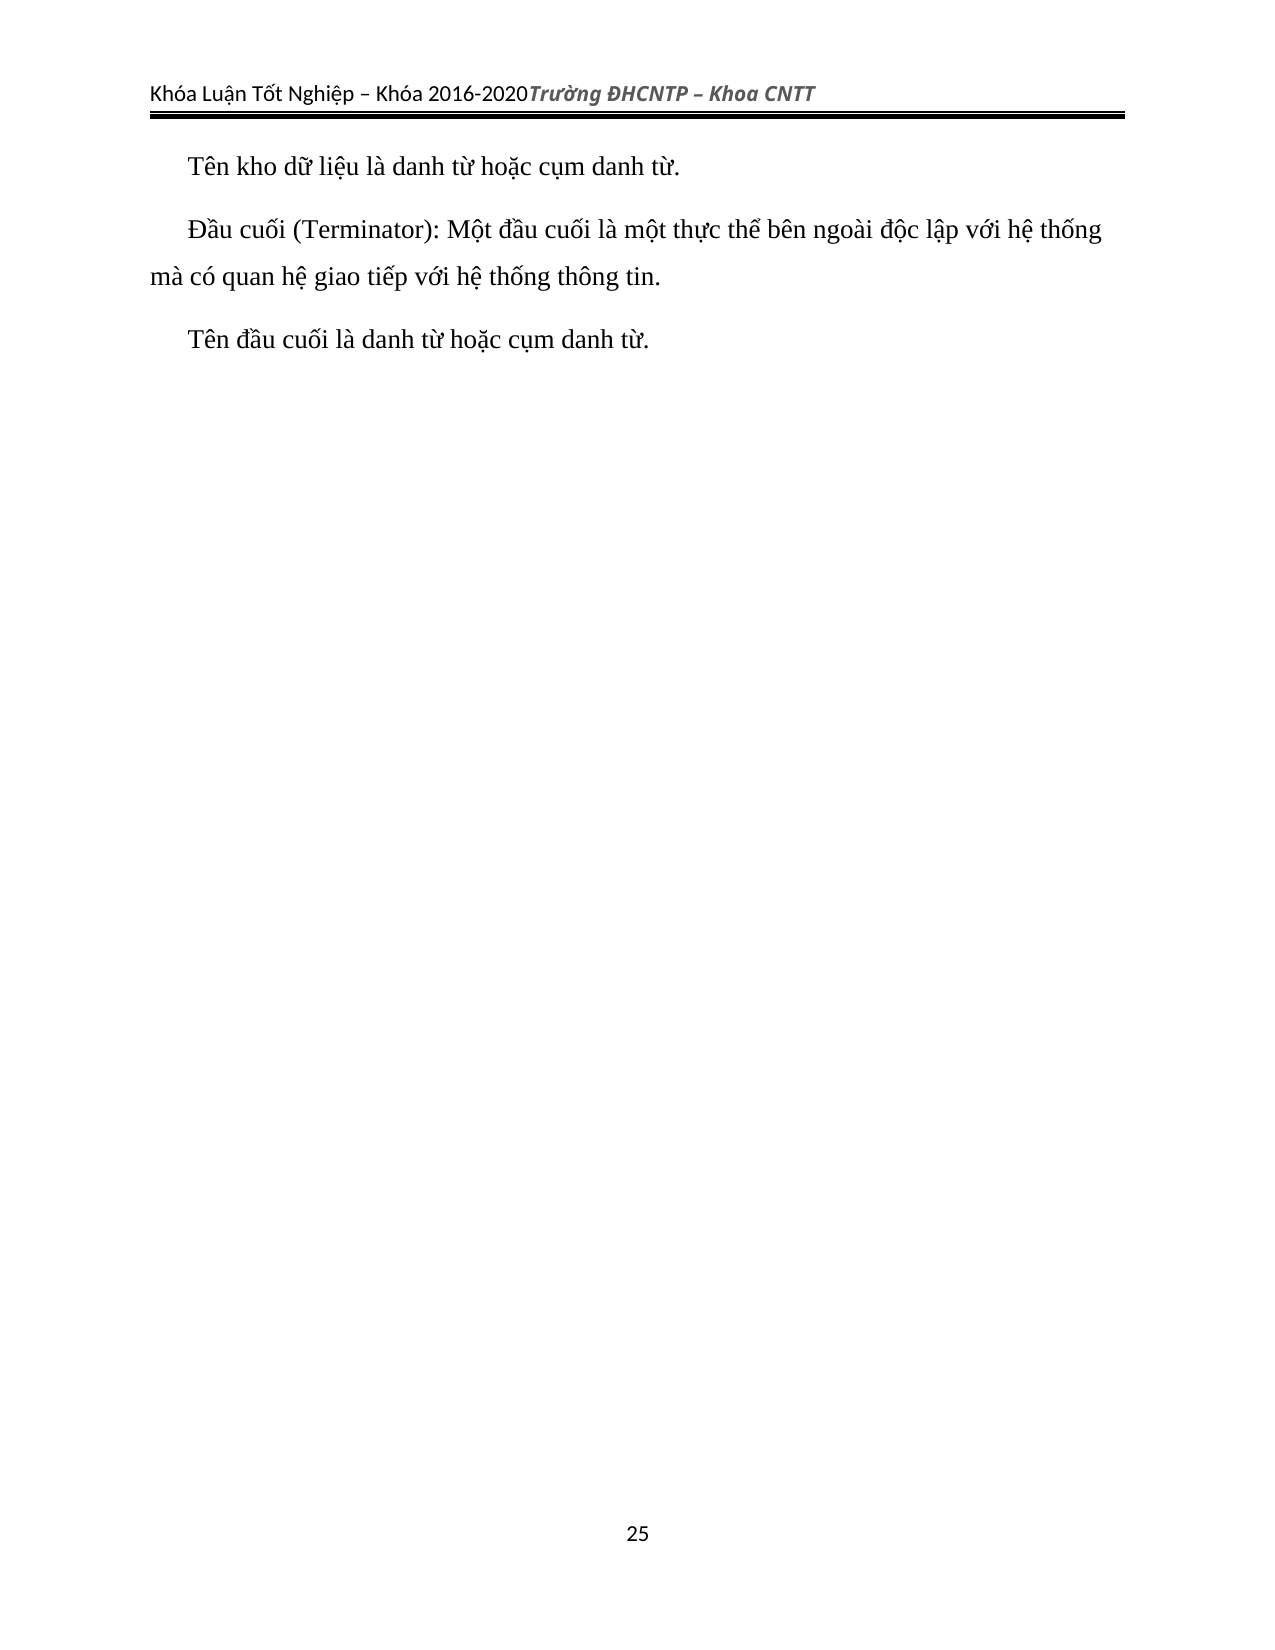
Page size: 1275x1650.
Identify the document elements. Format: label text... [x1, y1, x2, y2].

text Đầu cuối (Terminator): Một đầu cuối là một thực thể bên ngoài độc lập với hệ thống mà có quan hệ giao tiếp với hệ thống thông tin. [150, 213, 1125, 291]
text Tên kho dữ liệu là danh từ hoặc cụm danh từ. [150, 150, 1125, 181]
text Tên đầu cuối là danh từ hoặc cụm danh từ. [150, 323, 1125, 354]
